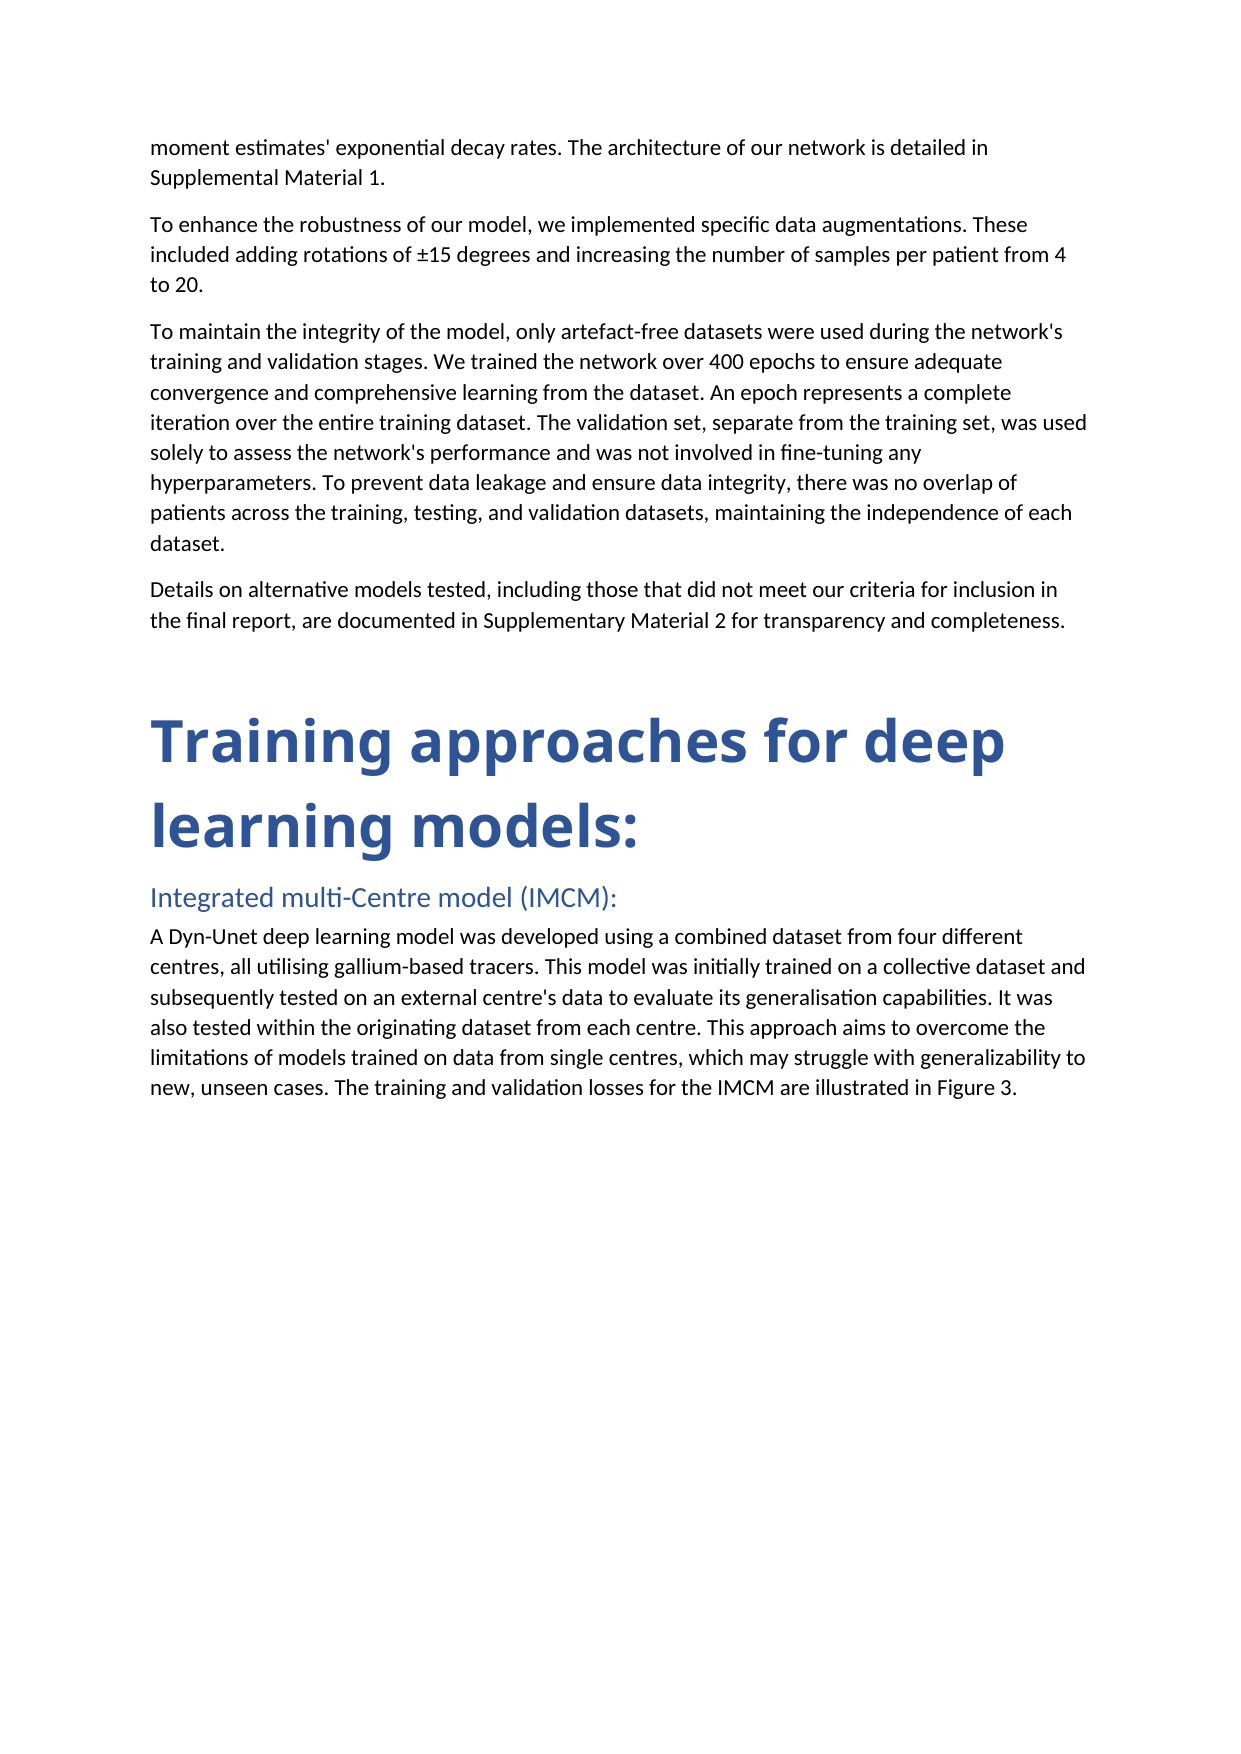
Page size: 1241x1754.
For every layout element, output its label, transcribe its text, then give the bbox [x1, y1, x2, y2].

text Details on alternative models tested, including those that did not meet our criteria for inclusion in the final report, are documented in Supplementary Material 2 for transparency and completeness. [150, 576, 1090, 634]
text To enhance the robustness of our model, we implemented specific data augmentations. These included adding rotations of ±15 degrees and increasing the number of samples per patient from 4 to 20. [150, 210, 1090, 298]
text A Dyn-Unet deep learning model was developed using a combined dataset from four different centres, all utilising gallium-based tracers. This model was initially trained on a collective dataset and subsequently tested on an external centre's data to evaluate its generalisation capabilities. It was also tested within the originating dataset from each centre. This approach aims to overcome the limitations of models trained on data from single centres, which may struggle with generalizability to new, unseen cases. The training and validation losses for the IMCM are illustrated in Figure 3. [150, 922, 1090, 1101]
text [150, 133, 1090, 191]
subtitle Integrated multi-Centre model (IMCM): [150, 879, 1090, 915]
subtitle Training approaches for deep learning models: [150, 699, 1090, 865]
text To maintain the integrity of the model, only artefact-free datasets were used during the network's training and validation stages. We trained the network over 400 epochs to ensure adequate convergence and comprehensive learning from the dataset. An epoch represents a complete iteration over the entire training dataset. The validation set, separate from the training set, was used solely to assess the network's performance and was not involved in fine-tuning any hyperparameters. To prevent data leakage and ensure data integrity, there was no overlap of patients across the training, testing, and validation datasets, maintaining the independence of each dataset. [150, 317, 1090, 557]
